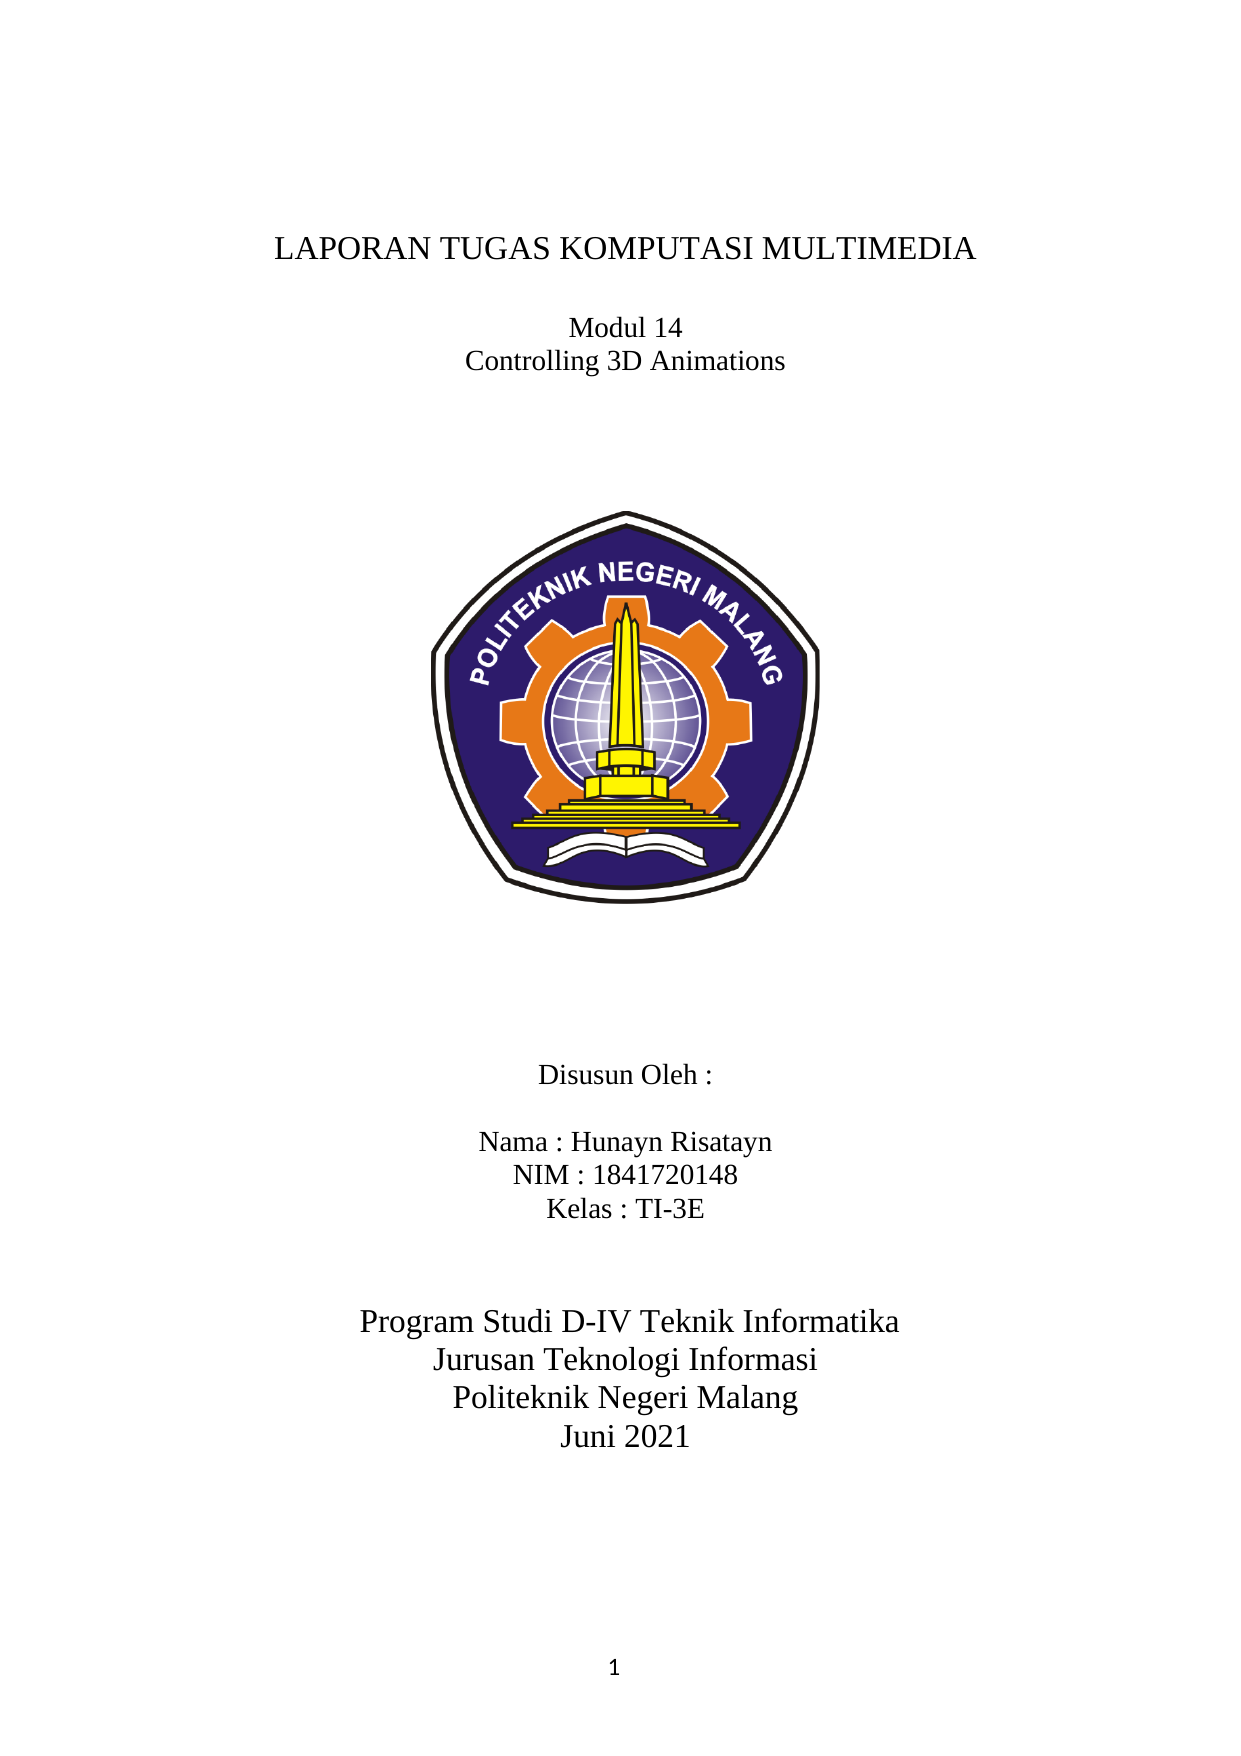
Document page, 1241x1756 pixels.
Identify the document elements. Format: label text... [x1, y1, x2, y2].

text Nama : Hunayn Risatayn [52, 1124, 1198, 1157]
text LAPORAN TUGAS KOMPUTASI MULTIMEDIA [52, 228, 1198, 267]
text Jurusan Teknologi Informasi [52, 1339, 1198, 1378]
text Controlling 3D Animations [52, 343, 1198, 377]
text Program Studi D-IV Teknik Informatika [52, 1301, 1198, 1339]
text Juni 2021 [52, 1416, 1198, 1454]
text Disusun Oleh : [52, 1057, 1198, 1090]
text NIM : 1841720148 [52, 1157, 1198, 1191]
text Kelas : TI-3E [52, 1191, 1198, 1224]
picture [431, 511, 820, 904]
text Modul 14 [52, 310, 1198, 343]
text Politeknik Negeri Malang [52, 1378, 1198, 1416]
